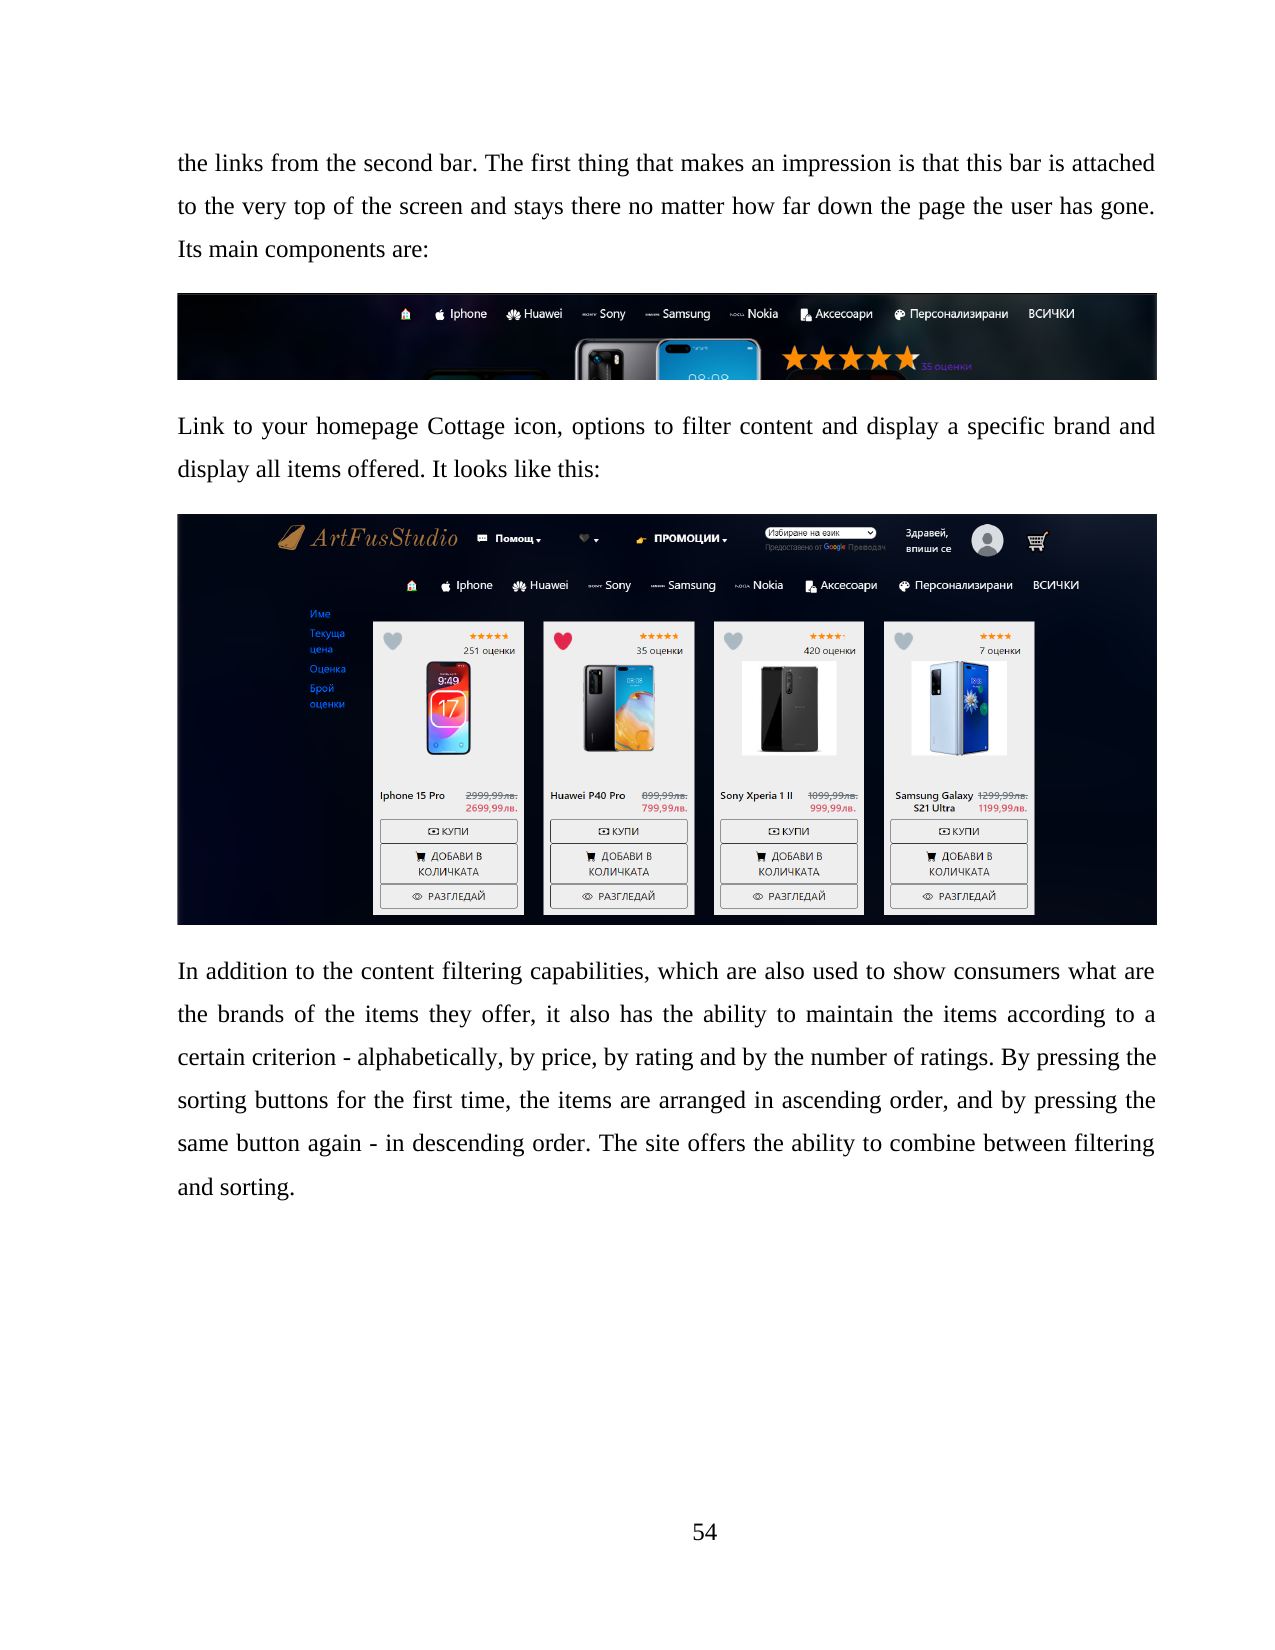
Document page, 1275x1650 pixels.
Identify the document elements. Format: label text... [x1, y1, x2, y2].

picture [177, 293, 1157, 380]
picture [177, 514, 1157, 925]
text In addition to the content filtering capabilities, which are also used to show consumers what are the brands of the items they offer, it also has the ability to maintain the items according to a certain criterion - alphabetically, by price, by rating and by the number of ratings. By pressing the sorting buttons for the first time, the items are arranged in ascending order, and by pressing the same button again - in descending order. The site offers the ability to combine between filtering and sorting. [177, 956, 1157, 1200]
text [177, 148, 1157, 263]
text Link to your homepage Cottage icon, options to filter content and display a specific brand and display all items offered. It looks like this: [177, 411, 1157, 483]
